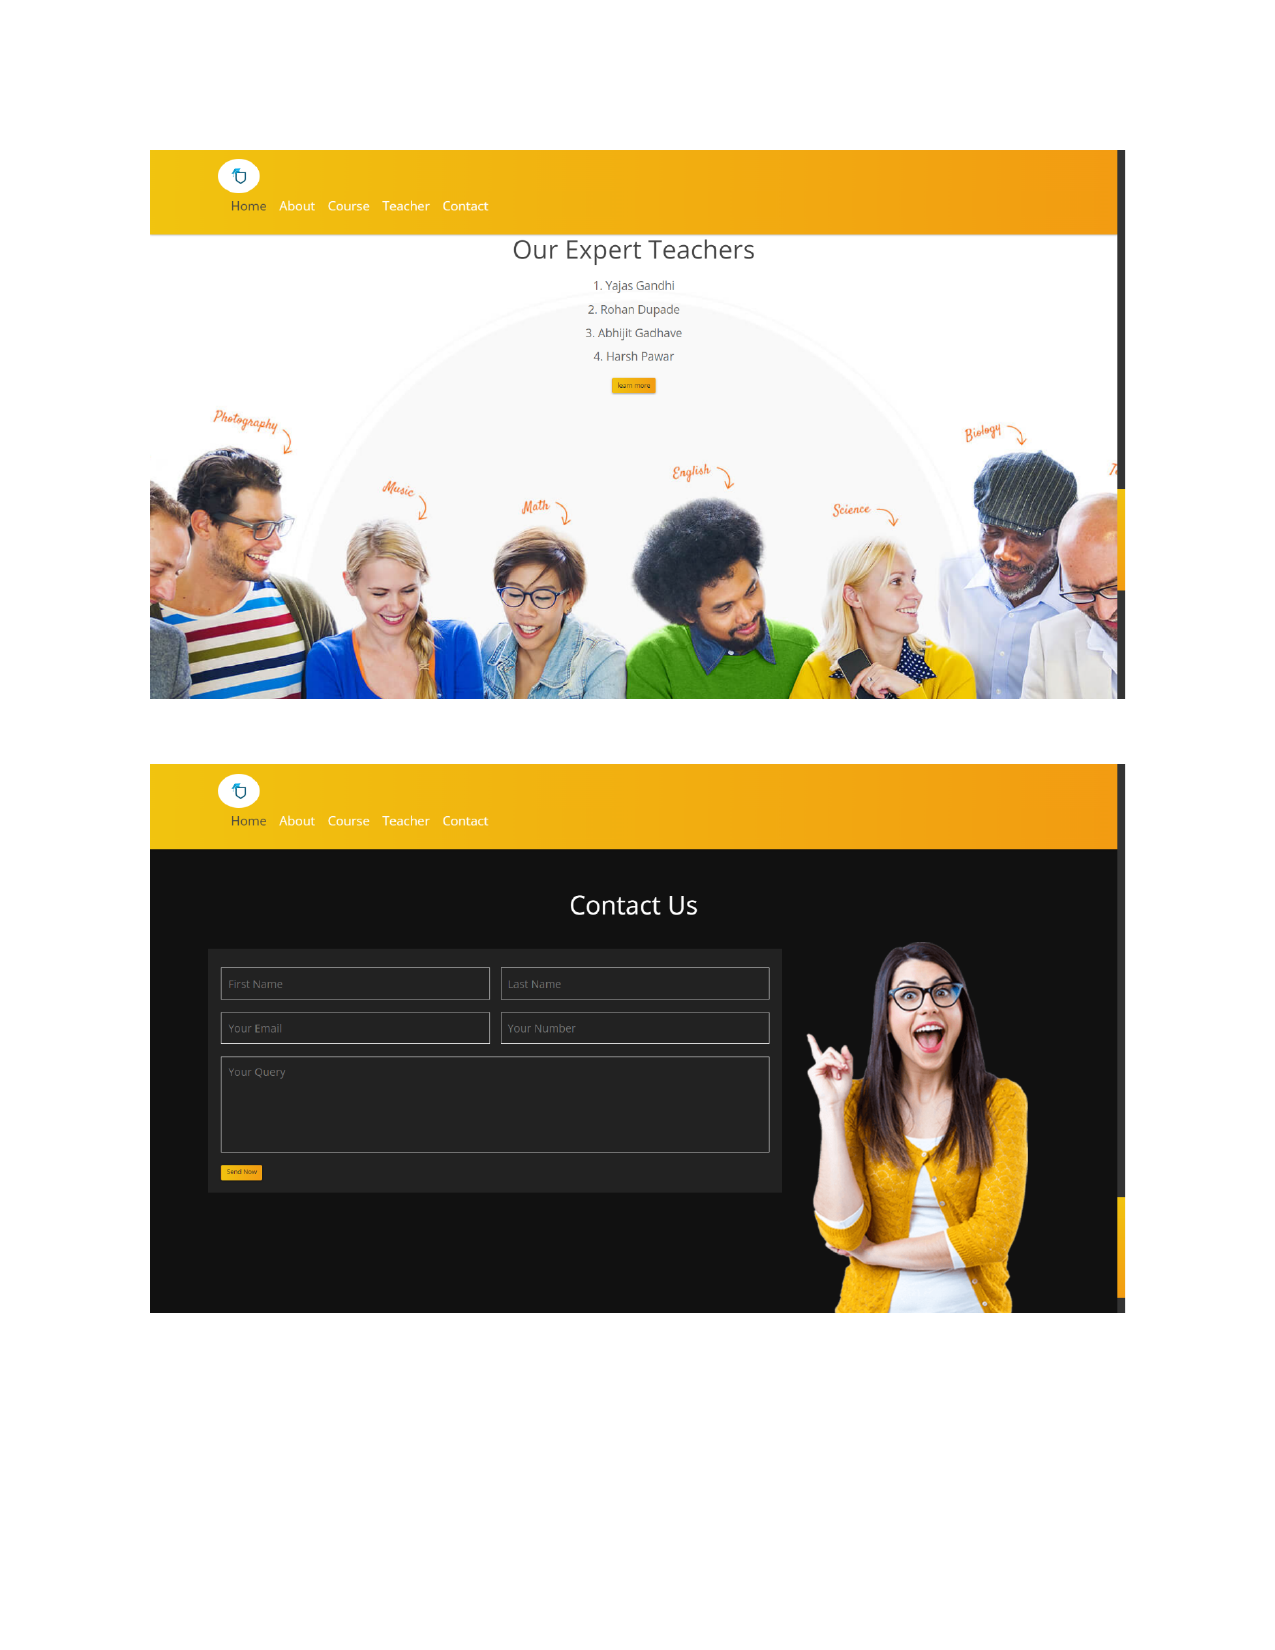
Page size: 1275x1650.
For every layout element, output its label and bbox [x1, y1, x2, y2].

picture [150, 150, 1125, 699]
picture [150, 764, 1125, 1313]
